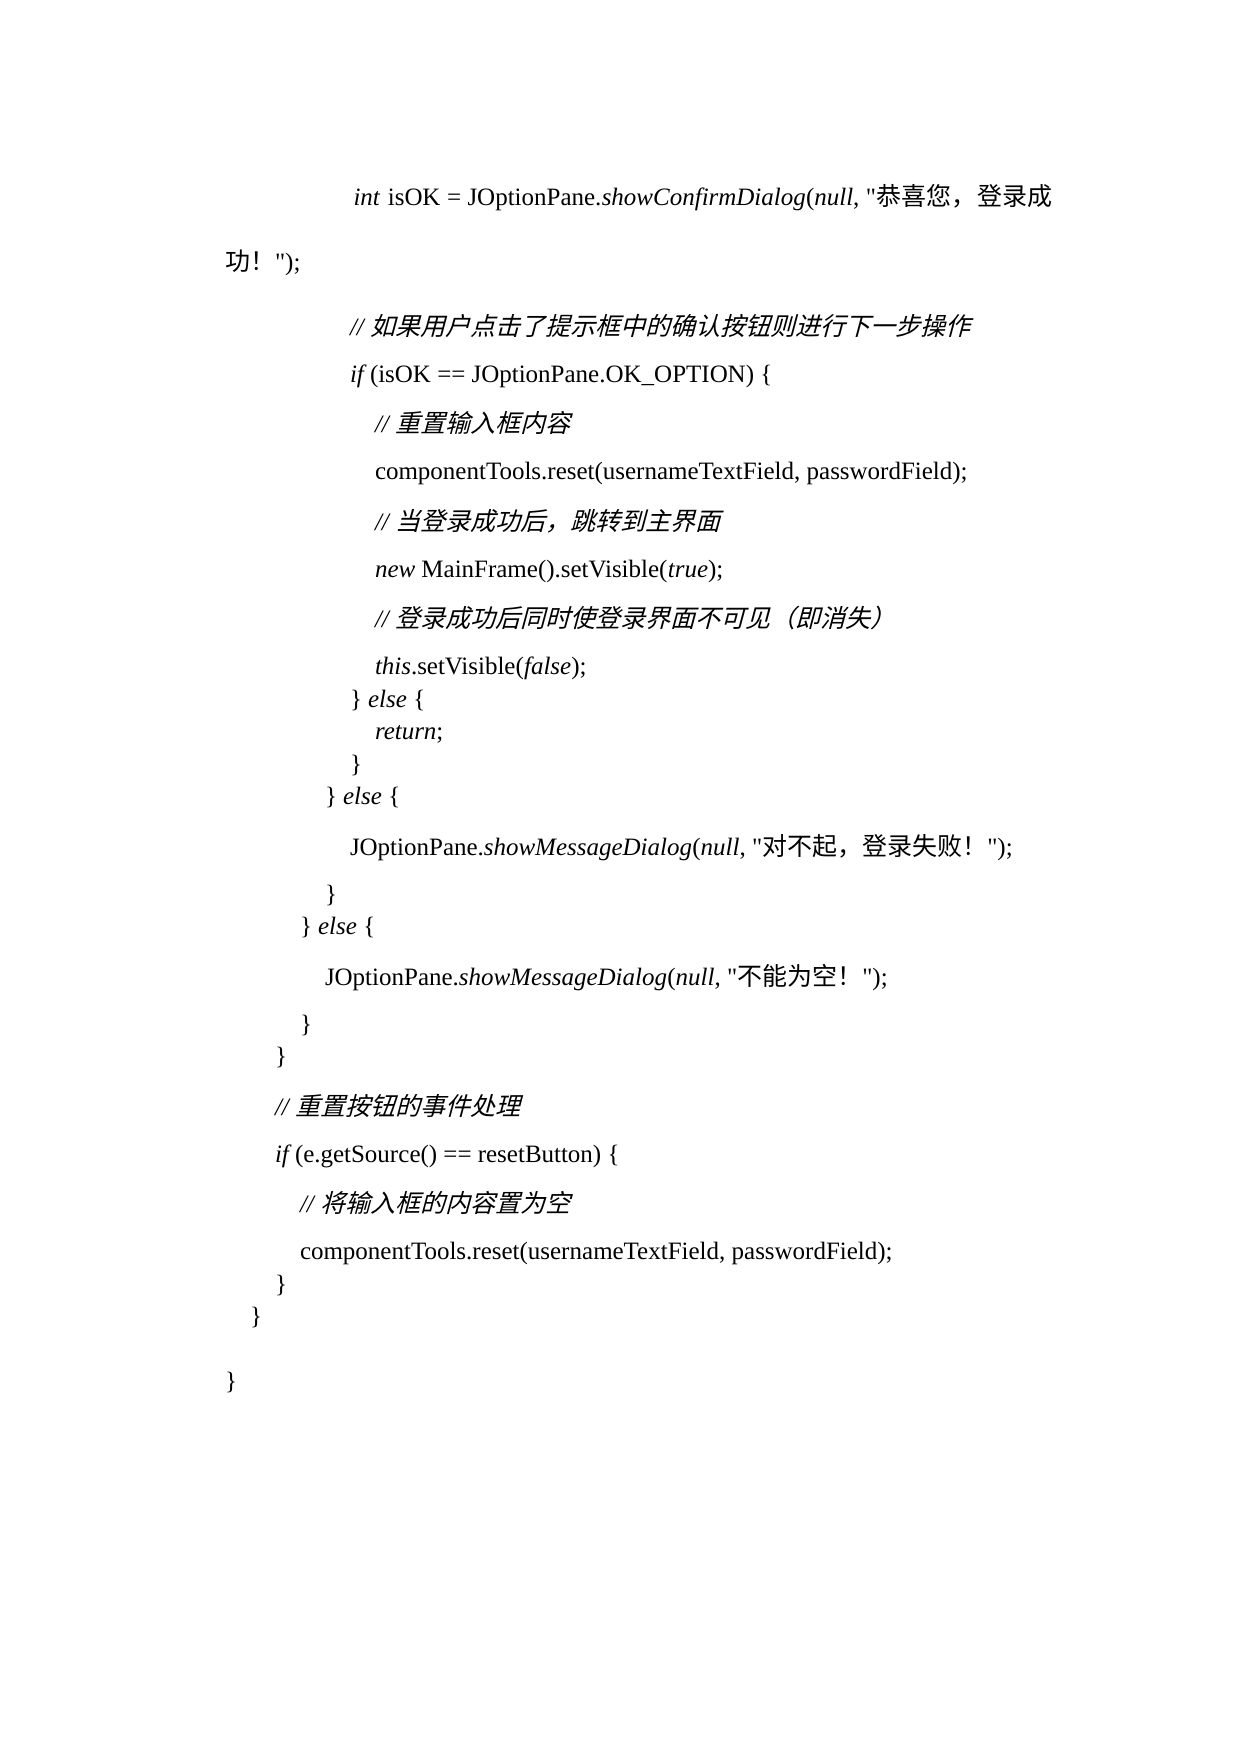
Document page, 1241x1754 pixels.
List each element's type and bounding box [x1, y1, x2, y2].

list [225, 162, 1053, 1397]
